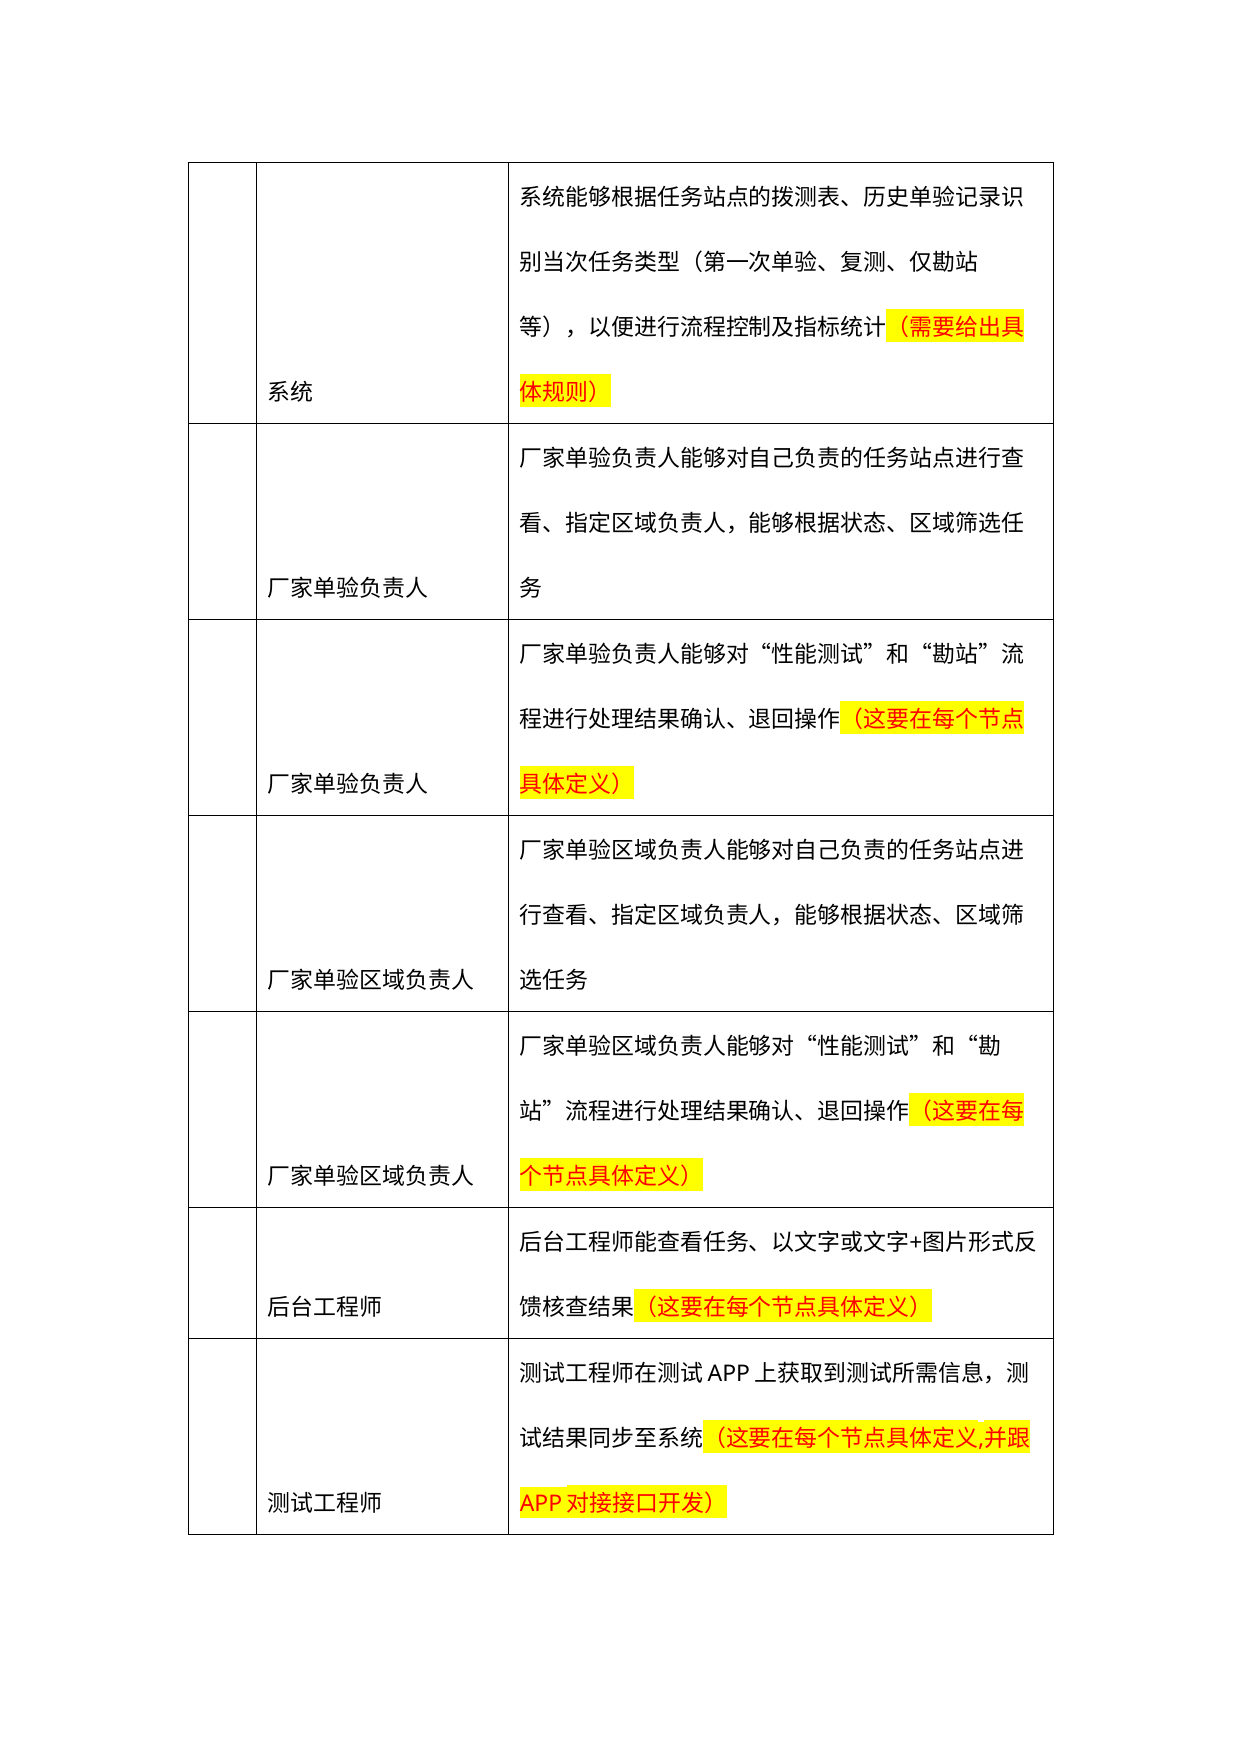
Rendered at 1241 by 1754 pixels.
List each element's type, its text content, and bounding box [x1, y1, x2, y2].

table_cell [189, 1208, 256, 1338]
table_cell [189, 424, 256, 619]
table_cell 测试工程师在测试APP上获取到测试所需信息，测试结果同步至系统（这要在每个节点具体定义,并跟APP对接接口开发） [509, 1339, 1053, 1534]
table_cell [189, 1012, 256, 1207]
table_cell 厂家单验区域负责人能够对自己负责的任务站点进行查看、指定区域负责人，能够根据状态、区域筛选任务 [509, 816, 1053, 1011]
table_cell 后台工程师能查看任务、以文字或文字+图片形式反馈核查结果（这要在每个节点具体定义） [509, 1208, 1053, 1338]
table_cell 厂家单验区域负责人 [257, 816, 508, 1011]
table_cell 厂家单验区域负责人能够对“性能测试”和“勘站”流程进行处理结果确认、退回操作（这要在每个节点具体定义） [509, 1012, 1053, 1207]
table_cell 后台工程师 [257, 1208, 508, 1338]
table_cell 厂家单验负责人能够对“性能测试”和“勘站”流程进行处理结果确认、退回操作（这要在每个节点具体定义） [509, 620, 1053, 815]
table_cell 厂家单验负责人 [257, 620, 508, 815]
table_cell [189, 620, 256, 815]
table_cell [189, 816, 256, 1011]
table_cell 厂家单验负责人 [257, 424, 508, 619]
table_cell 系统能够根据任务站点的拨测表、历史单验记录识别当次任务类型（第一次单验、复测、仅勘站等），以便进行流程控制及指标统计（需要给出具体规则） [509, 163, 1053, 423]
table_cell 测试工程师 [257, 1339, 508, 1534]
table_cell [189, 1339, 256, 1534]
table_cell [189, 163, 256, 423]
table_cell 系统 [257, 163, 508, 423]
table_cell 厂家单验区域负责人 [257, 1012, 508, 1207]
table_cell 厂家单验负责人能够对自己负责的任务站点进行查看、指定区域负责人，能够根据状态、区域筛选任务 [509, 424, 1053, 619]
